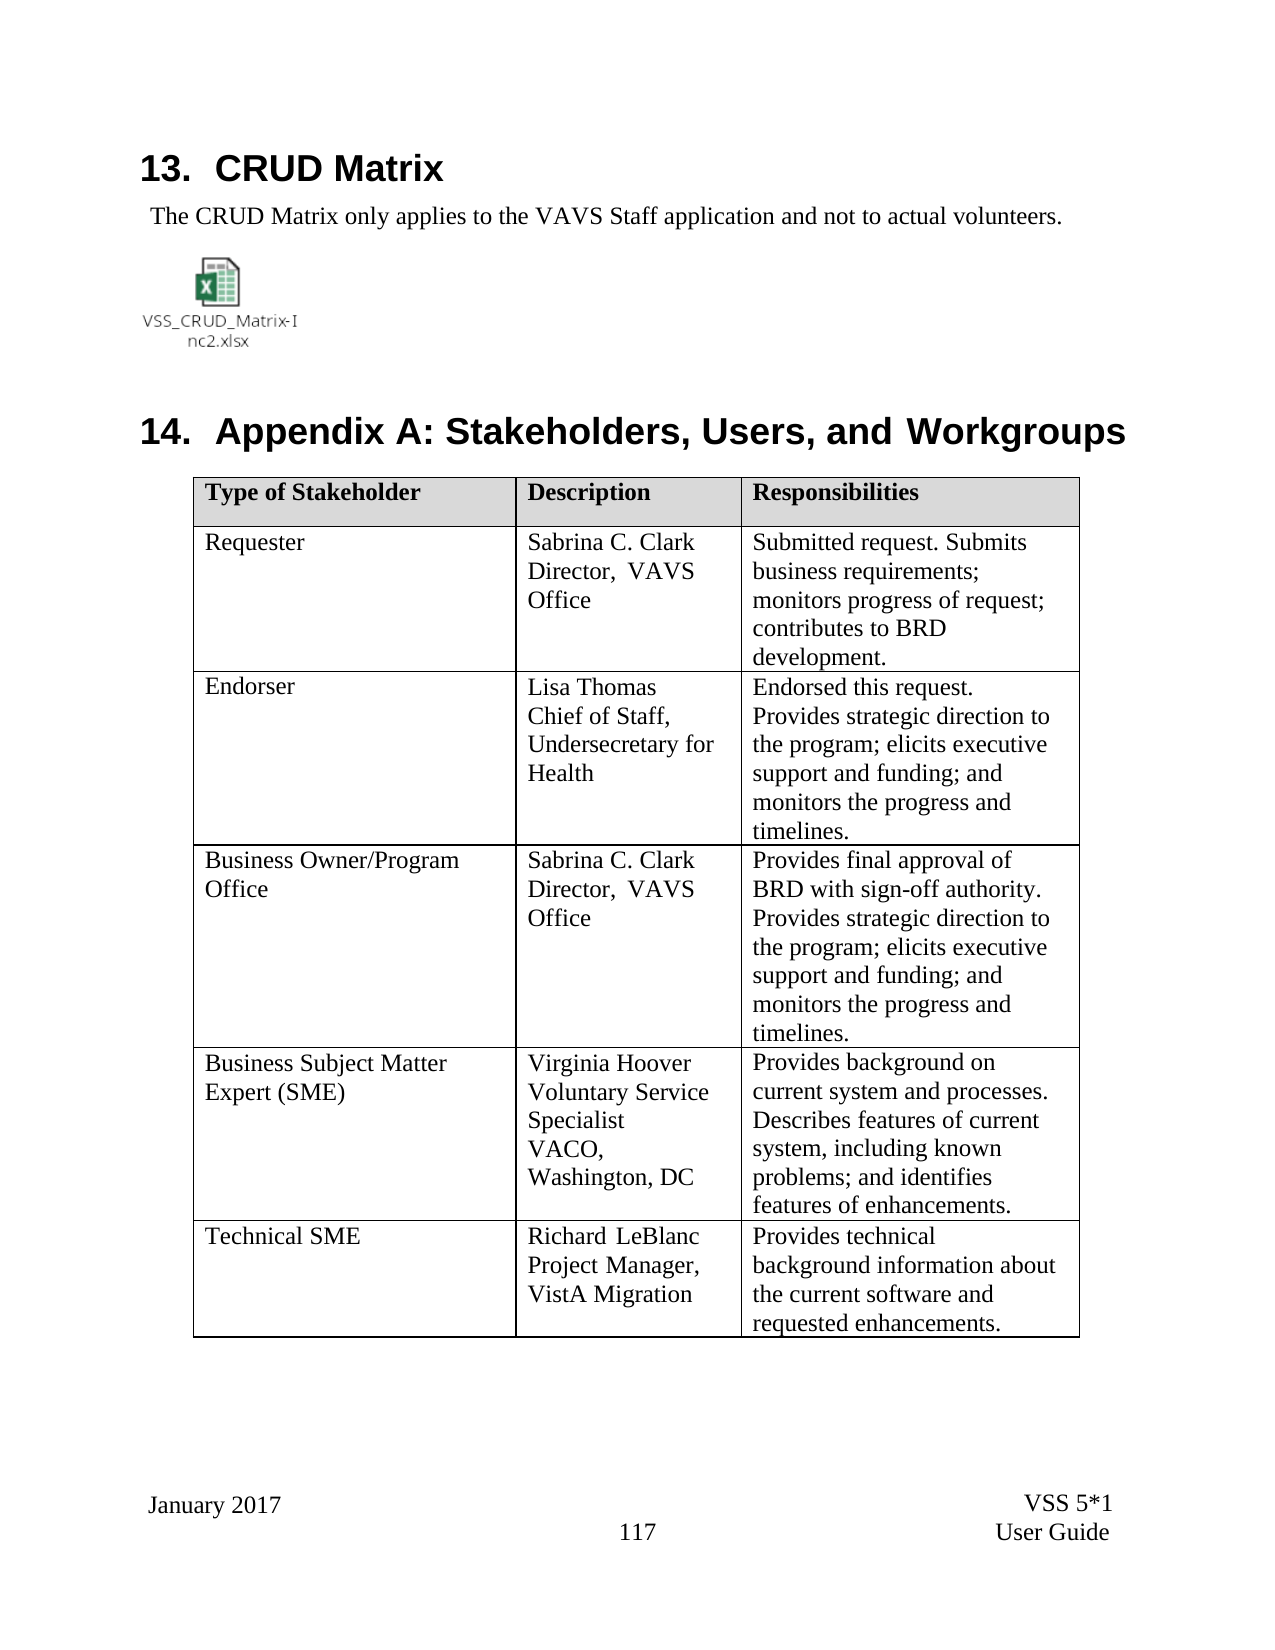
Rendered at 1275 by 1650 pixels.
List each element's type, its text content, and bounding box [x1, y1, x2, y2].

table_cell Lisa Thomas Chief of Staff, Undersecretary for Health [517, 672, 741, 844]
table_header Responsibilities [742, 478, 1079, 526]
table_cell Technical SME [194, 1221, 515, 1336]
table_cell Sabrina C. Clark Director, VAVS Office [517, 527, 741, 671]
table_cell Business Subject Matter Expert (SME) [194, 1048, 515, 1220]
table_cell Provides technical background information about the current software and requested enhancements. [742, 1221, 1079, 1336]
table_cell Requester [194, 527, 515, 671]
table_cell Endorser [194, 672, 515, 844]
table_header Description [517, 478, 741, 526]
table_header Type of Stakeholder [194, 478, 515, 526]
table_cell Provides final approval of BRD with sign-off authority. Provides strategic direction to the program; elicits executive support and funding; and monitors the progress and timelines. [742, 846, 1079, 1047]
table_cell Sabrina C. Clark Director, VAVS Office [517, 846, 741, 1047]
table_cell Business Owner/Program Office [194, 846, 515, 1047]
subtitle Appendix A: Stakeholders, Users, and Workgroups [139, 409, 1137, 452]
table_cell Provides background on current system and processes. Describes features of current system, including known problems; and identifies features of enhancements. [742, 1048, 1079, 1220]
table_cell Submitted request. Submits business requirements; monitors progress of request; contributes to BRD development. [742, 527, 1079, 671]
text The CRUD Matrix only applies to the VAVS Staff application and not to actual volunteers. [150, 201, 1137, 230]
subtitle CRUD Matrix [139, 146, 1137, 189]
table_cell Endorsed this request. Provides strategic direction to the program; elicits executive support and funding; and monitors the progress and timelines. [742, 672, 1079, 844]
table_cell Richard LeBlanc Project Manager, VistA Migration [517, 1221, 741, 1336]
table_cell Virginia Hoover Voluntary Service Specialist VACO, Washington, DC [517, 1048, 741, 1220]
